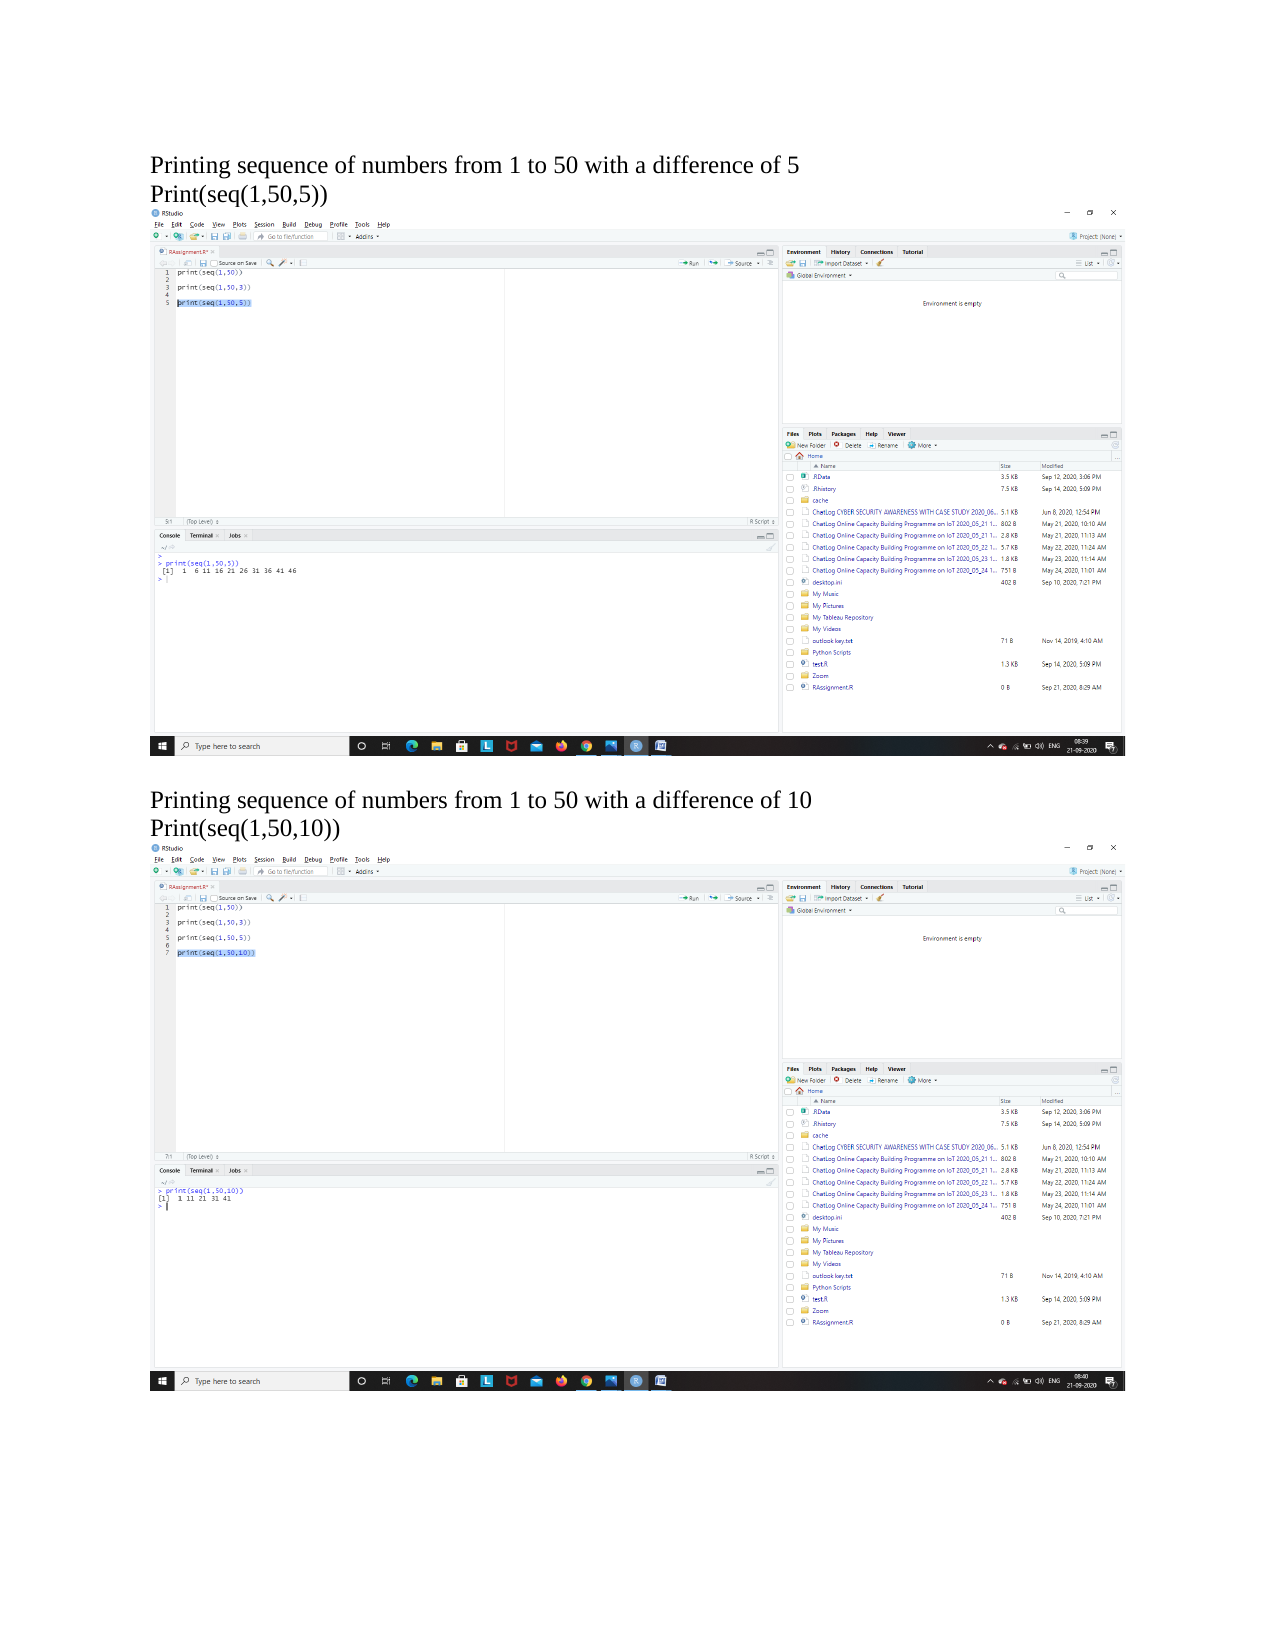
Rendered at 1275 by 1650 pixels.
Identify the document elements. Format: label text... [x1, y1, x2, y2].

text Printing sequence of numbers from 1 to 50 with a difference of 10 [150, 785, 1125, 813]
picture [150, 842, 1125, 1391]
text Printing sequence of numbers from 1 to 50 with a difference of 5 [150, 150, 1125, 179]
text Print(seq(1,50,5)) [150, 179, 1125, 207]
picture [150, 207, 1125, 756]
text Print(seq(1,50,10)) [150, 813, 1125, 842]
